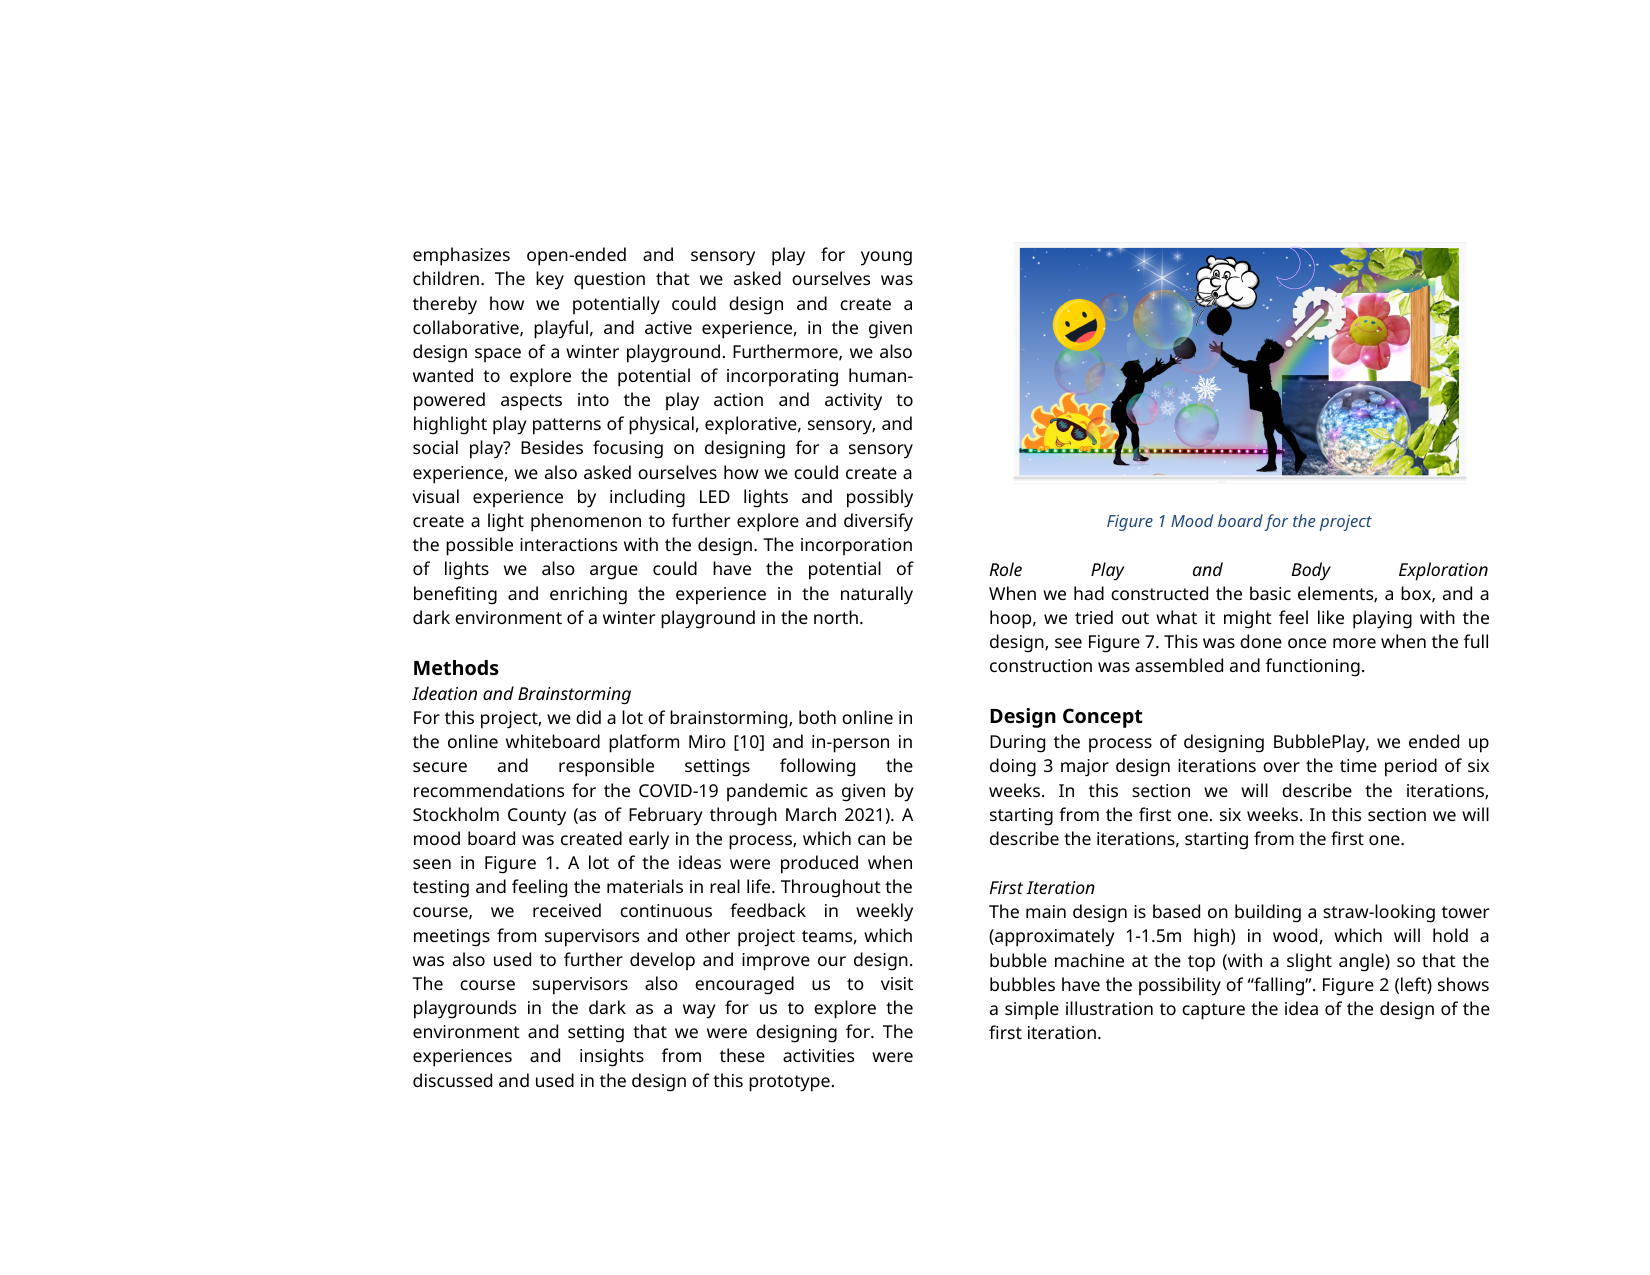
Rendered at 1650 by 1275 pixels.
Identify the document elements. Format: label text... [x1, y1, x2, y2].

text Role Play and Body Exploration When we had constructed the basic elements, a box, and a hoop, we tried out what it might feel like playing with the design, see Figure 7. This was done once more when the full construction was assembled and functioning. [989, 557, 1491, 678]
text First Iteration [989, 876, 1491, 900]
text Figure 1 Mood board for the project [989, 509, 1491, 532]
text Methods [412, 654, 914, 681]
picture [1013, 242, 1467, 485]
text The main design is based on building a straw-looking tower (approximately 1-1.5m high) in wood, which will hold a bubble machine at the top (with a slight angle) so that the bubbles have the possibility of “falling”. Figure 2 (left) shows a simple illustration to capture the idea of the design of the first iteration. [989, 900, 1491, 1045]
text Ideation and Brainstorming [412, 681, 914, 706]
text For this project, we did a lot of brainstorming, both online in the online whiteboard platform Miro [10] and in-person in secure and responsible settings following the recommendations for the COVID-19 pandemic as given by Stockholm County (as of February through March 2021). A mood board was created early in the process, which can be seen in Figure 1. A lot of the ideas were produced when testing and feeling the materials in real life. Throughout the course, we received continuous feedback in weekly meetings from supervisors and other project teams, which was also used to further develop and improve our design. The course supervisors also encouraged us to visit playgrounds in the dark as a way for us to explore the environment and setting that we were designing for. The experiences and insights from these activities were discussed and used in the design of this prototype. [412, 706, 914, 1092]
text Design Concept [989, 703, 1491, 730]
text During the process of designing BubblePlay, we ended up doing 3 major design iterations over the time period of six weeks. In this section we will describe the iterations, starting from the first one. six weeks. In this section we will describe the iterations, starting from the first one. [989, 730, 1491, 851]
